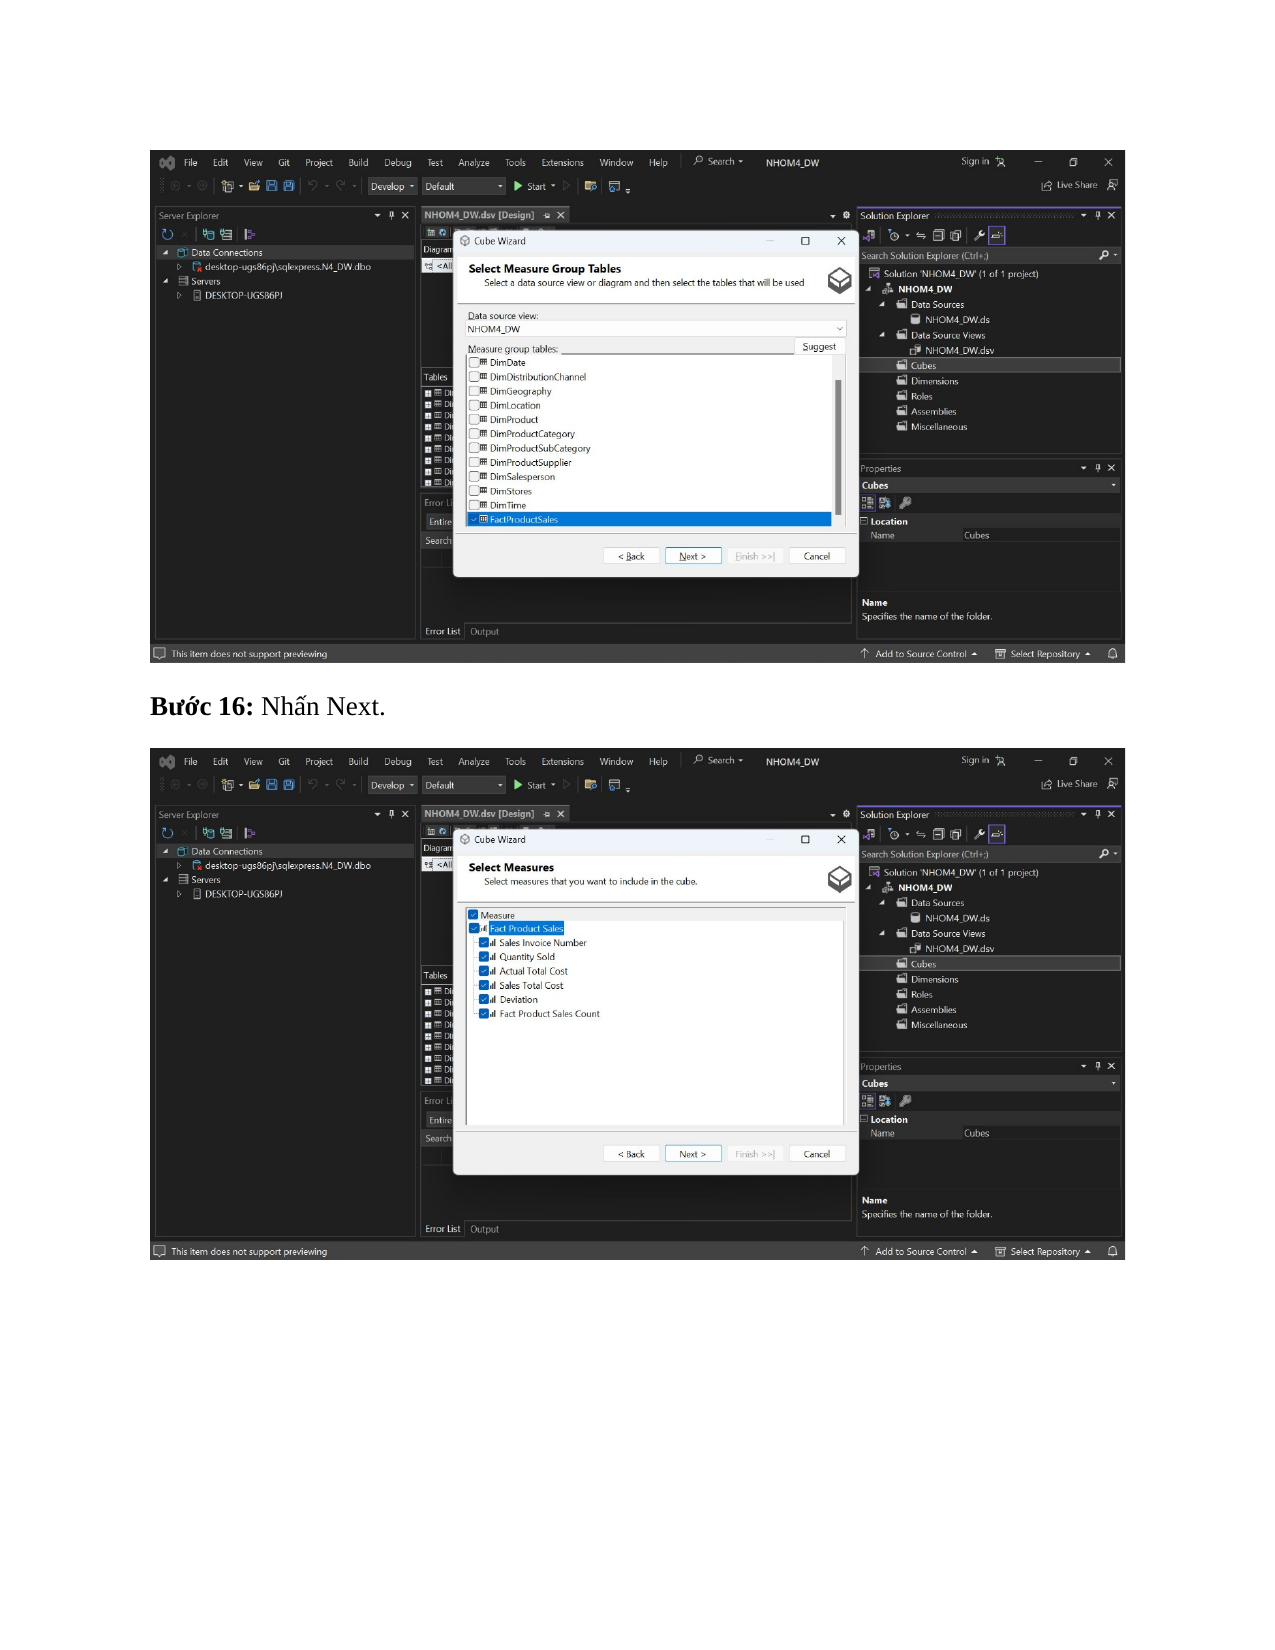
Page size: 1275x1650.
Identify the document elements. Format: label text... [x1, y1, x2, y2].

picture [150, 748, 1125, 1260]
picture [150, 150, 1125, 663]
text Bước 16: Nhấn Next. [150, 689, 1125, 721]
